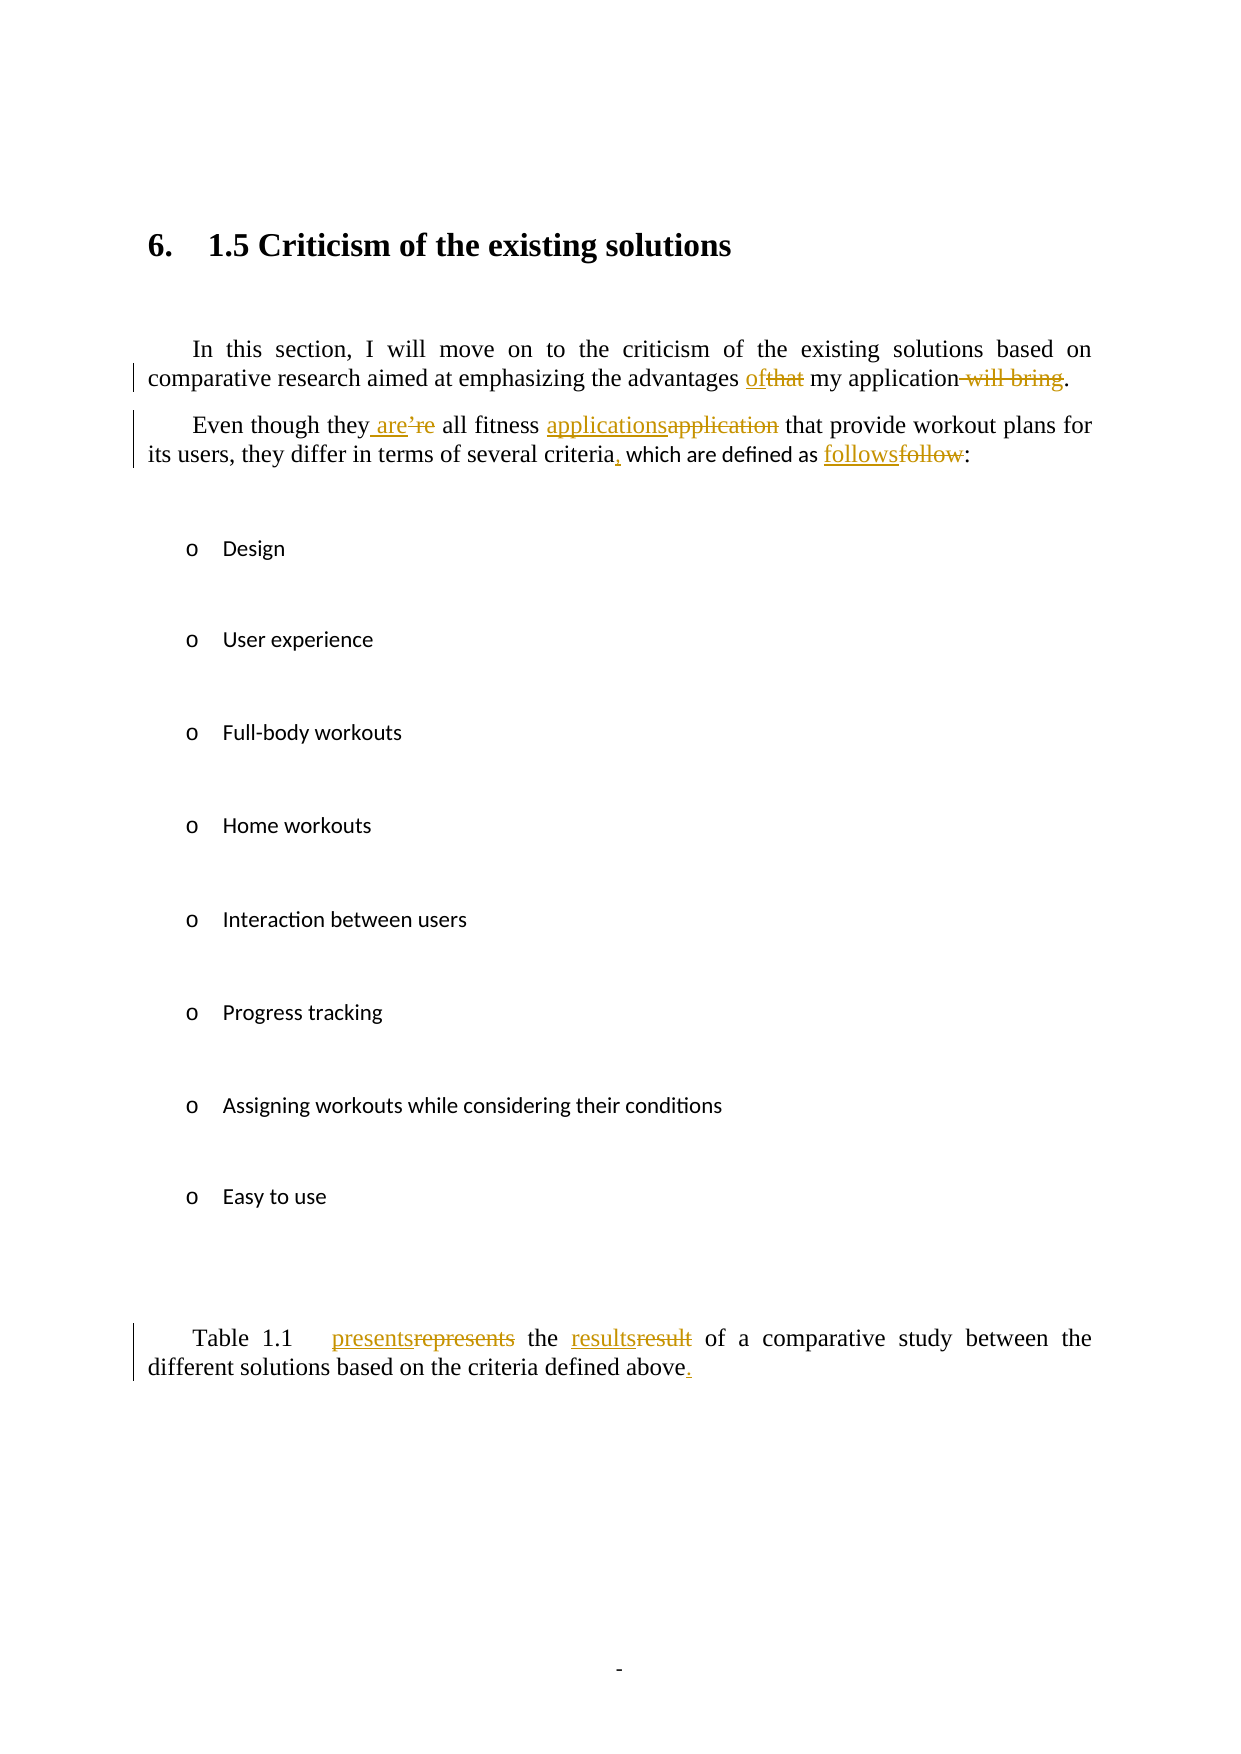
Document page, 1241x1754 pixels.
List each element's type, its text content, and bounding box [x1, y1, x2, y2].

list Design [185, 534, 1092, 564]
list Progress tracking [185, 998, 1092, 1027]
text In this section, I will move on to the criticism of the existing solutions based on comparative research aimed at emphasizing the advantages my application. [148, 334, 1092, 392]
subtitle 1.5 Criticism of the existing solutions [148, 225, 1092, 263]
list Home workouts [185, 812, 1092, 841]
list User experience [185, 625, 1092, 654]
list Interaction between users [185, 905, 1092, 934]
list Full-body workouts [185, 718, 1092, 747]
text Table 1.1 the of a comparative study between the different solutions based on the criteria defined above [148, 1323, 1092, 1381]
list Assigning workouts while considering their conditions [185, 1092, 1092, 1121]
text Even though they all fitness that provide workout plans for its users, they differ in terms of several criteria which are defined as : [148, 410, 1092, 468]
list Easy to use [185, 1182, 1092, 1211]
